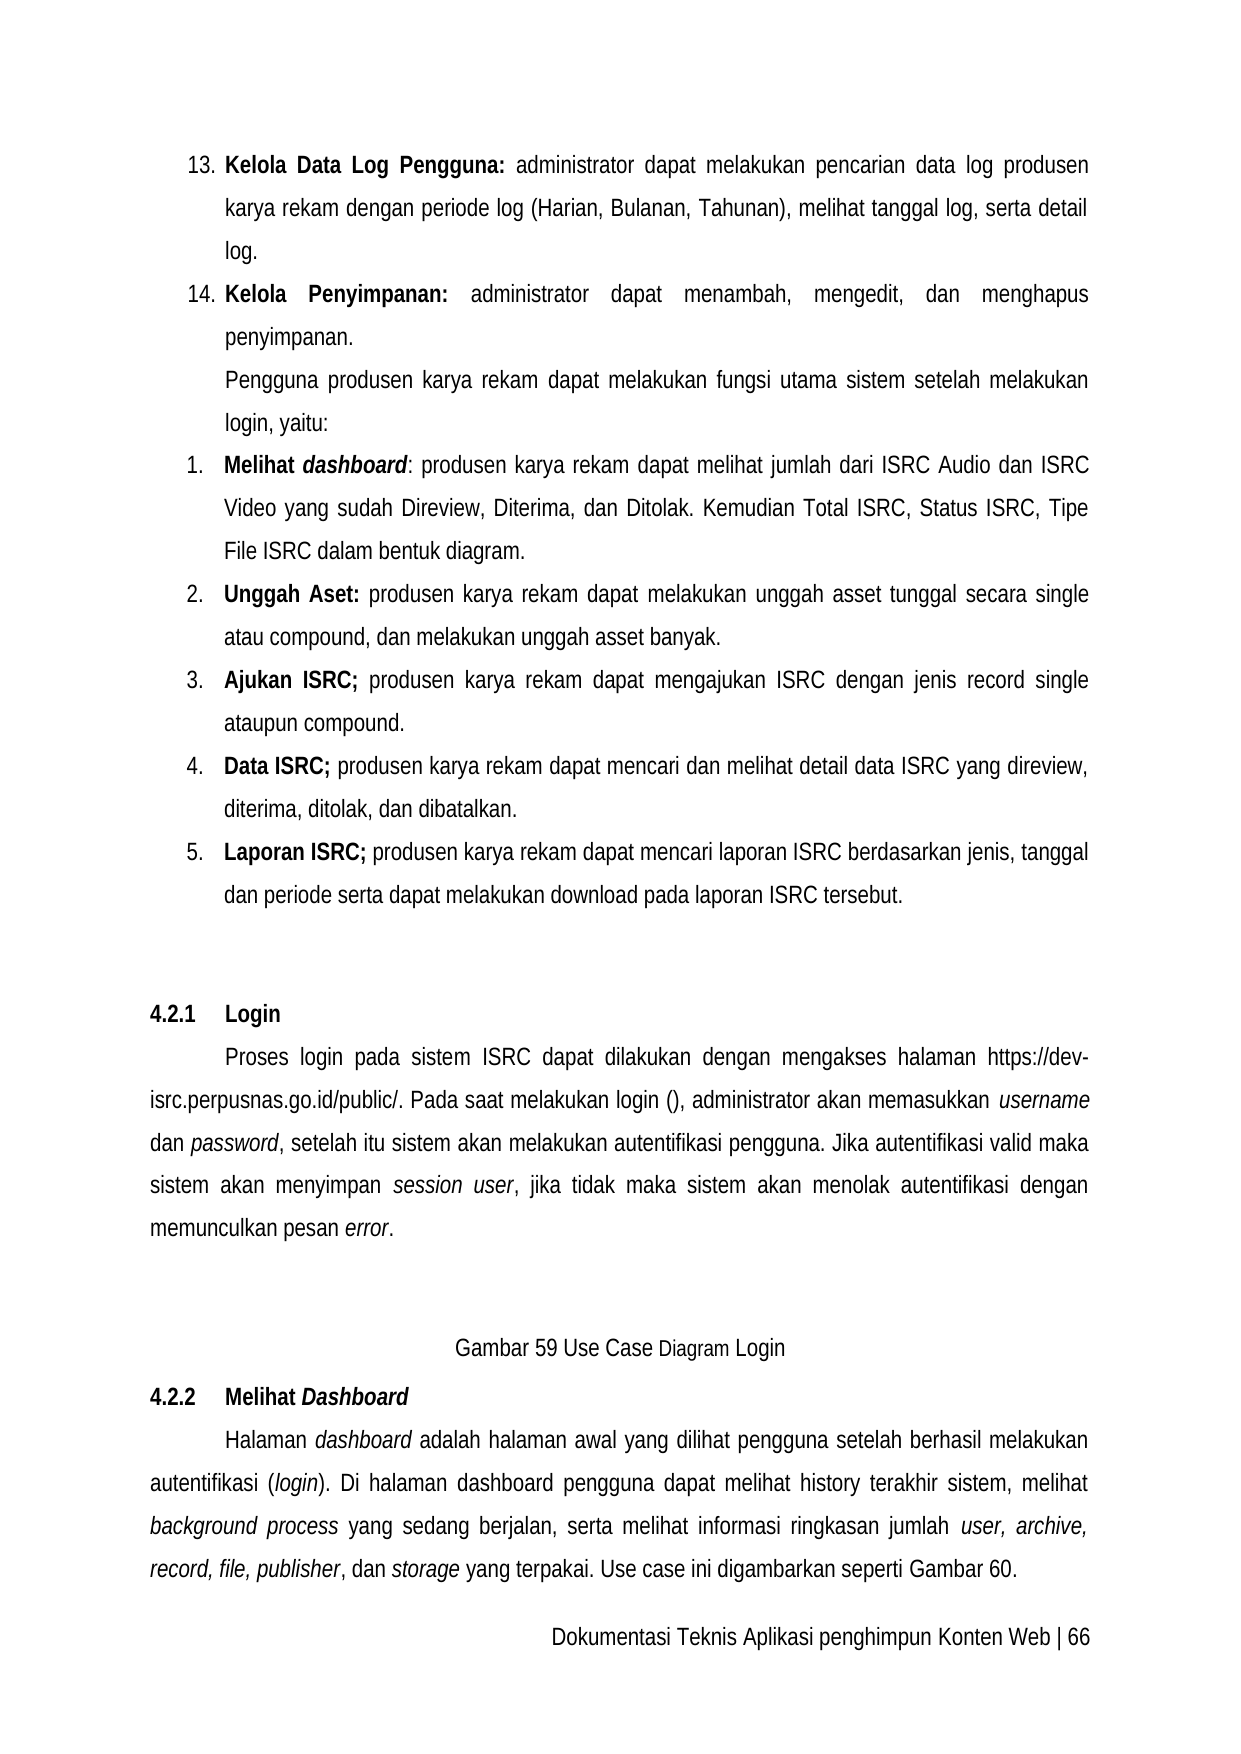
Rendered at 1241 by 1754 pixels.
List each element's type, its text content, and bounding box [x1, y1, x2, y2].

subtitle Login [150, 999, 1090, 1027]
subtitle Melihat Dashboard [150, 1382, 1090, 1411]
list Ajukan ISRC; produsen karya rekam dapat mengajukan ISRC dengan jenis record single ataupun compound. [186, 665, 1090, 737]
list Kelola Penyimpanan: administrator dapat menambah, mengedit, dan menghapus penyimpanan. [187, 279, 1090, 350]
list Unggah Aset: produsen karya rekam dapat melakukan unggah asset tunggal secara single atau compound, dan melakukan unggah asset banyak. [186, 579, 1090, 651]
list Melihat dashboard: produsen karya rekam dapat melihat jumlah dari ISRC Audio dan ISRC Video yang sudah Direview, Diterima, dan Ditolak. Kemudian Total ISRC, Status ISRC, Tipe File ISRC dalam bentuk diagram. [186, 450, 1090, 565]
list Data ISRC; produsen karya rekam dapat mencari dan melihat detail data ISRC yang direview, diterima, ditolak, dan dibatalkan. [186, 751, 1090, 822]
list Kelola Data Log Pengguna: administrator dapat melakukan pencarian data log produsen karya rekam dengan periode log (Harian, Bulanan, Tahunan), melihat tanggal log, serta detail log. [187, 150, 1090, 264]
text Halaman dashboard adalah halaman awal yang dilihat pengguna setelah berhasil melakukan autentifikasi (login). Di halaman dashboard pengguna dapat melihat history terakhir sistem, melihat background process yang sedang berjalan, serta melihat informasi ringkasan jumlah user, archive, record, file, publisher, dan storage yang terpakai. Use case ini digambarkan seperti Gambar 25. [150, 1425, 1090, 1582]
text Gambar 59 Use Case Diagram Login [150, 1332, 1090, 1361]
list Laporan ISRC; produsen karya rekam dapat mencari laporan ISRC berdasarkan jenis, tanggal dan periode serta dapat melakukan download pada laporan ISRC tersebut. [186, 837, 1090, 908]
text Proses login pada sistem ISRC dapat dilakukan dengan mengakses halaman https://dev-isrc.perpusnas.go.id/public/. Pada saat melakukan login (), administrator akan memasukkan username dan password, setelah itu sistem akan melakukan autentifikasi pengguna. Jika autentifikasi valid maka sistem akan menyimpan session user, jika tidak maka sistem akan menolak autentifikasi dengan memunculkan pesan error. [150, 1042, 1090, 1242]
list Pengguna produsen karya rekam dapat melakukan fungsi utama sistem setelah melakukan login, yaitu: [225, 364, 1090, 436]
